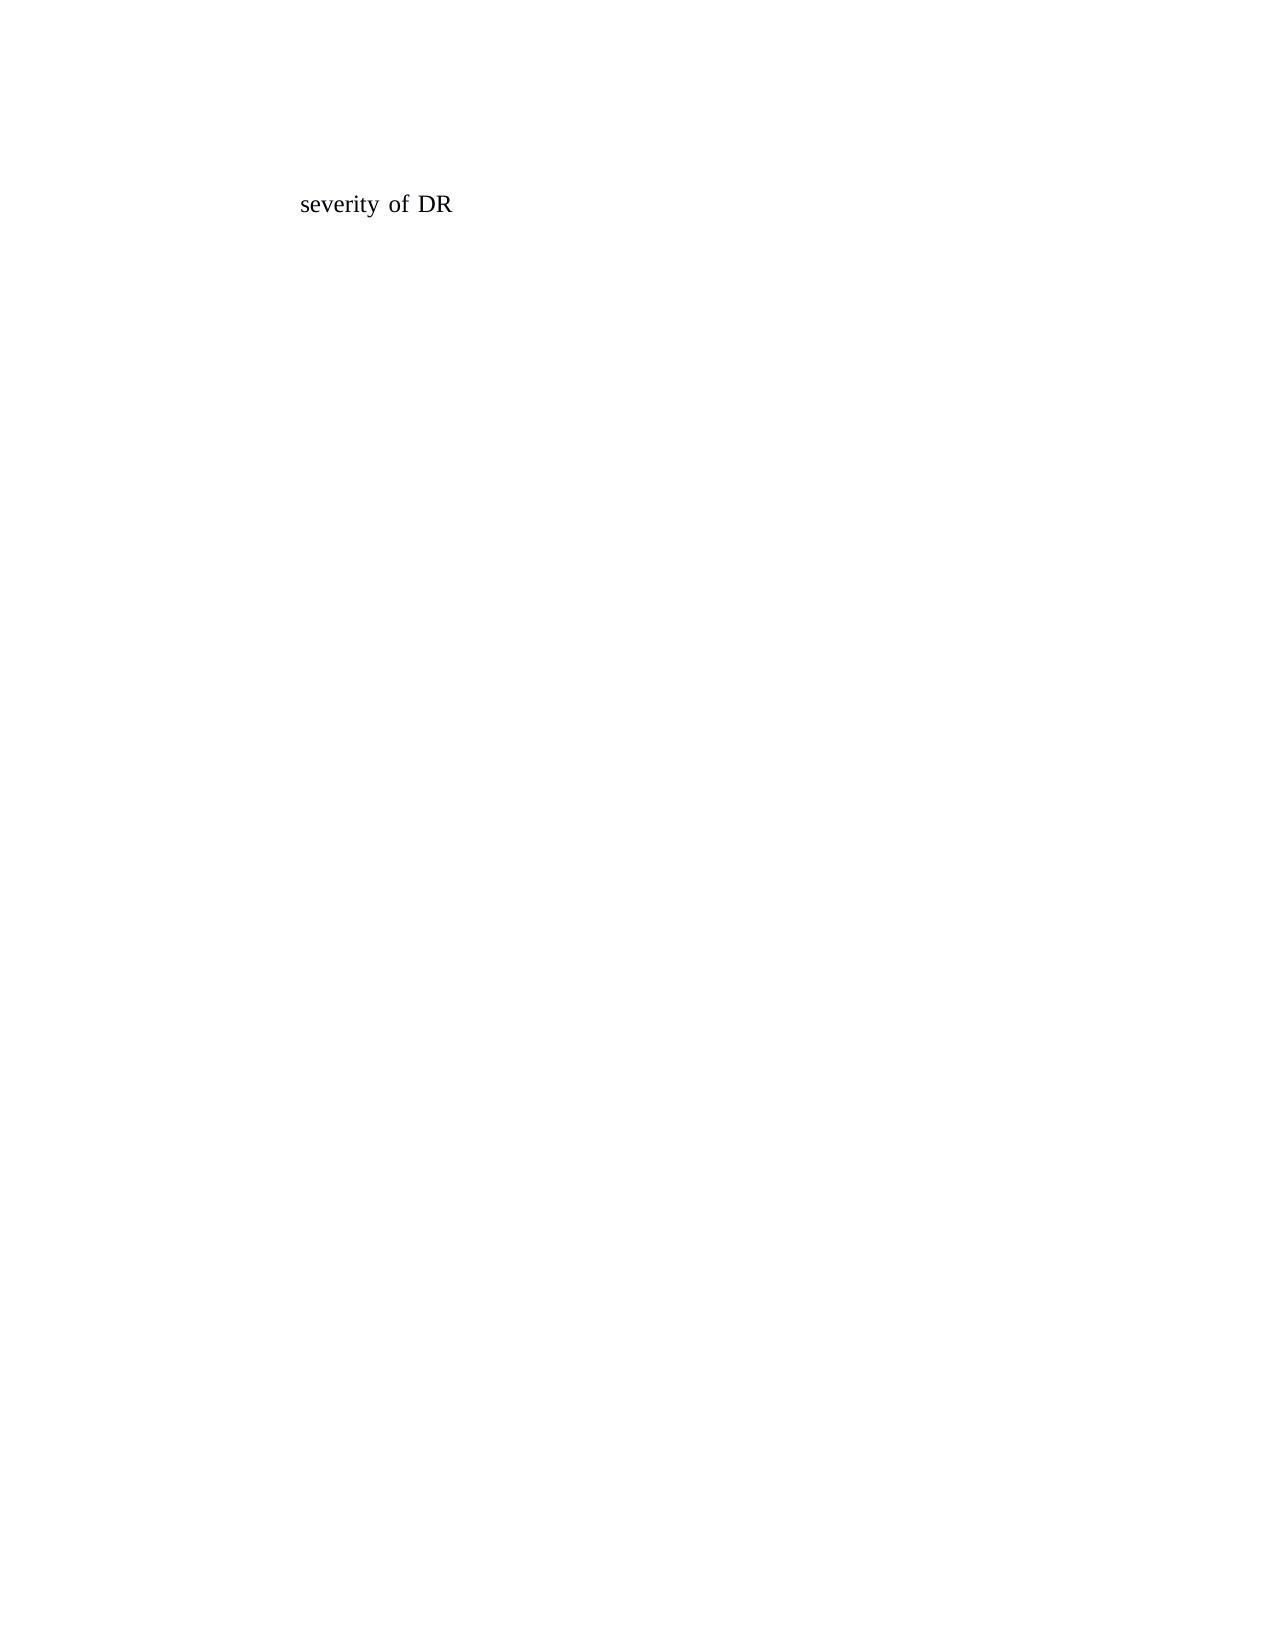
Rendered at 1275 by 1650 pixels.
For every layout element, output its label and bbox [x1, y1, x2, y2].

list [300, 189, 1116, 218]
